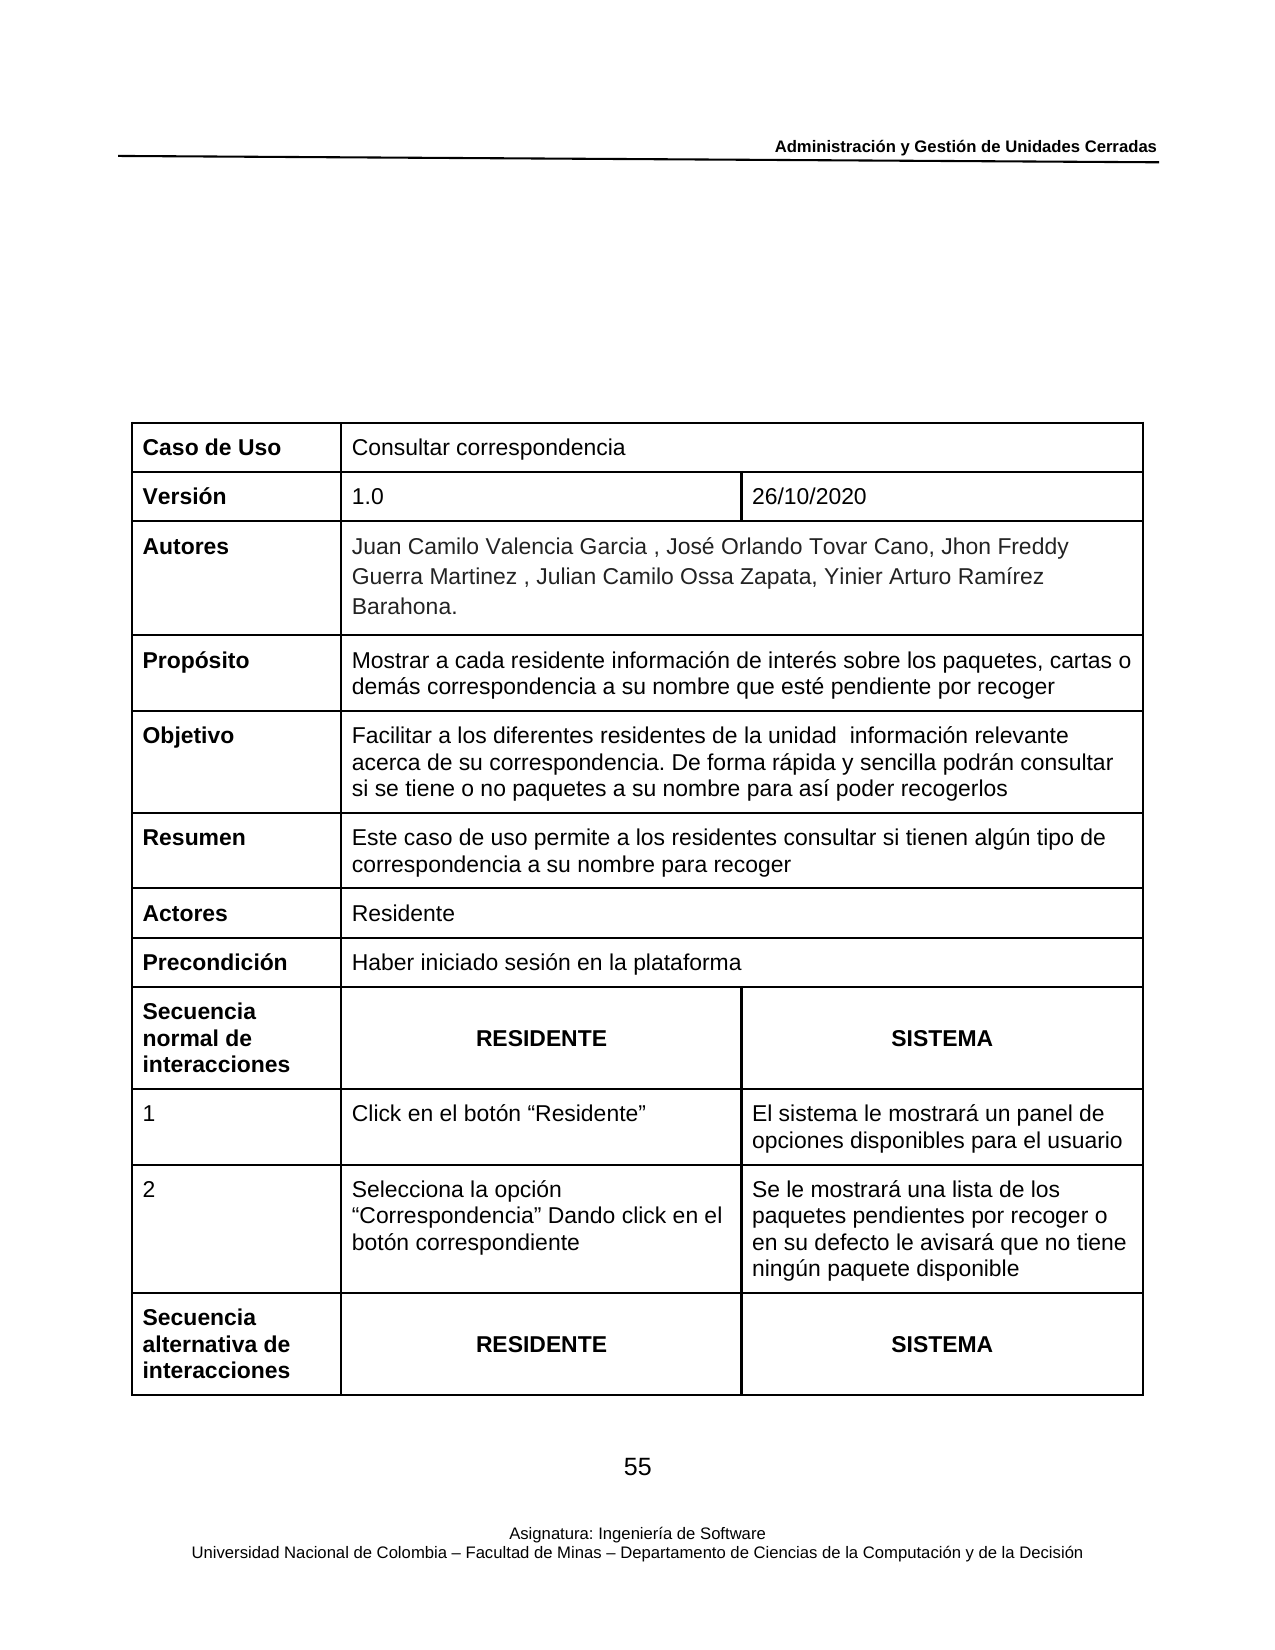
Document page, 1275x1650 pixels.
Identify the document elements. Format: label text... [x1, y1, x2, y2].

table_cell Resumen [133, 814, 340, 887]
table_cell SISTEMA [743, 1294, 1142, 1394]
table_header Caso de Uso [133, 424, 340, 471]
table_cell Se le mostrará una lista de los paquetes pendientes por recoger o en su defecto le avisará que no tiene ningún paquete disponible [743, 1166, 1142, 1292]
table_cell 26/10/2020 [743, 473, 1142, 520]
table_cell Precondición [133, 939, 340, 986]
table_cell Mostrar a cada residente información de interés sobre los paquetes, cartas o demás correspondencia a su nombre que esté pendiente por recoger [342, 636, 1142, 710]
table_cell Objetivo [133, 712, 340, 812]
table_cell Residente [342, 889, 1142, 937]
table_cell Versión [133, 473, 340, 520]
table_cell Autores [133, 522, 340, 634]
table_cell SISTEMA [743, 988, 1142, 1088]
table_cell Click en el botón “Residente” [342, 1090, 740, 1163]
table_cell RESIDENTE [342, 988, 740, 1088]
table_cell Secuencia normal de interacciones [133, 988, 340, 1088]
table_cell Propósito [133, 636, 340, 710]
table_cell Selecciona la opción “Correspondencia” Dando click en el botón correspondiente [342, 1166, 740, 1292]
table_header Consultar correspondencia [342, 424, 1142, 471]
table_cell Actores [133, 889, 340, 937]
table_cell El sistema le mostrará un panel de opciones disponibles para el usuario [743, 1090, 1142, 1163]
table_cell 1 [133, 1090, 340, 1163]
table_cell Facilitar a los diferentes residentes de la unidad información relevante acerca de su correspondencia. De forma rápida y sencilla podrán consultar si se tiene o no paquetes a su nombre para así poder recogerlos [342, 712, 1142, 812]
table_cell Haber iniciado sesión en la plataforma [342, 939, 1142, 986]
table_cell RESIDENTE [342, 1294, 740, 1394]
table_cell 2 [133, 1166, 340, 1292]
table_cell Secuencia alternativa de interacciones [133, 1294, 340, 1394]
table_cell 1.0 [342, 473, 740, 520]
table_cell Juan Camilo Valencia Garcia , José Orlando Tovar Cano, Jhon Freddy Guerra Martinez , Julian Camilo Ossa Zapata, Yinier Arturo Ramírez Barahona. [342, 522, 1142, 634]
table_cell Este caso de uso permite a los residentes consultar si tienen algún tipo de correspondencia a su nombre para recoger [342, 814, 1142, 887]
